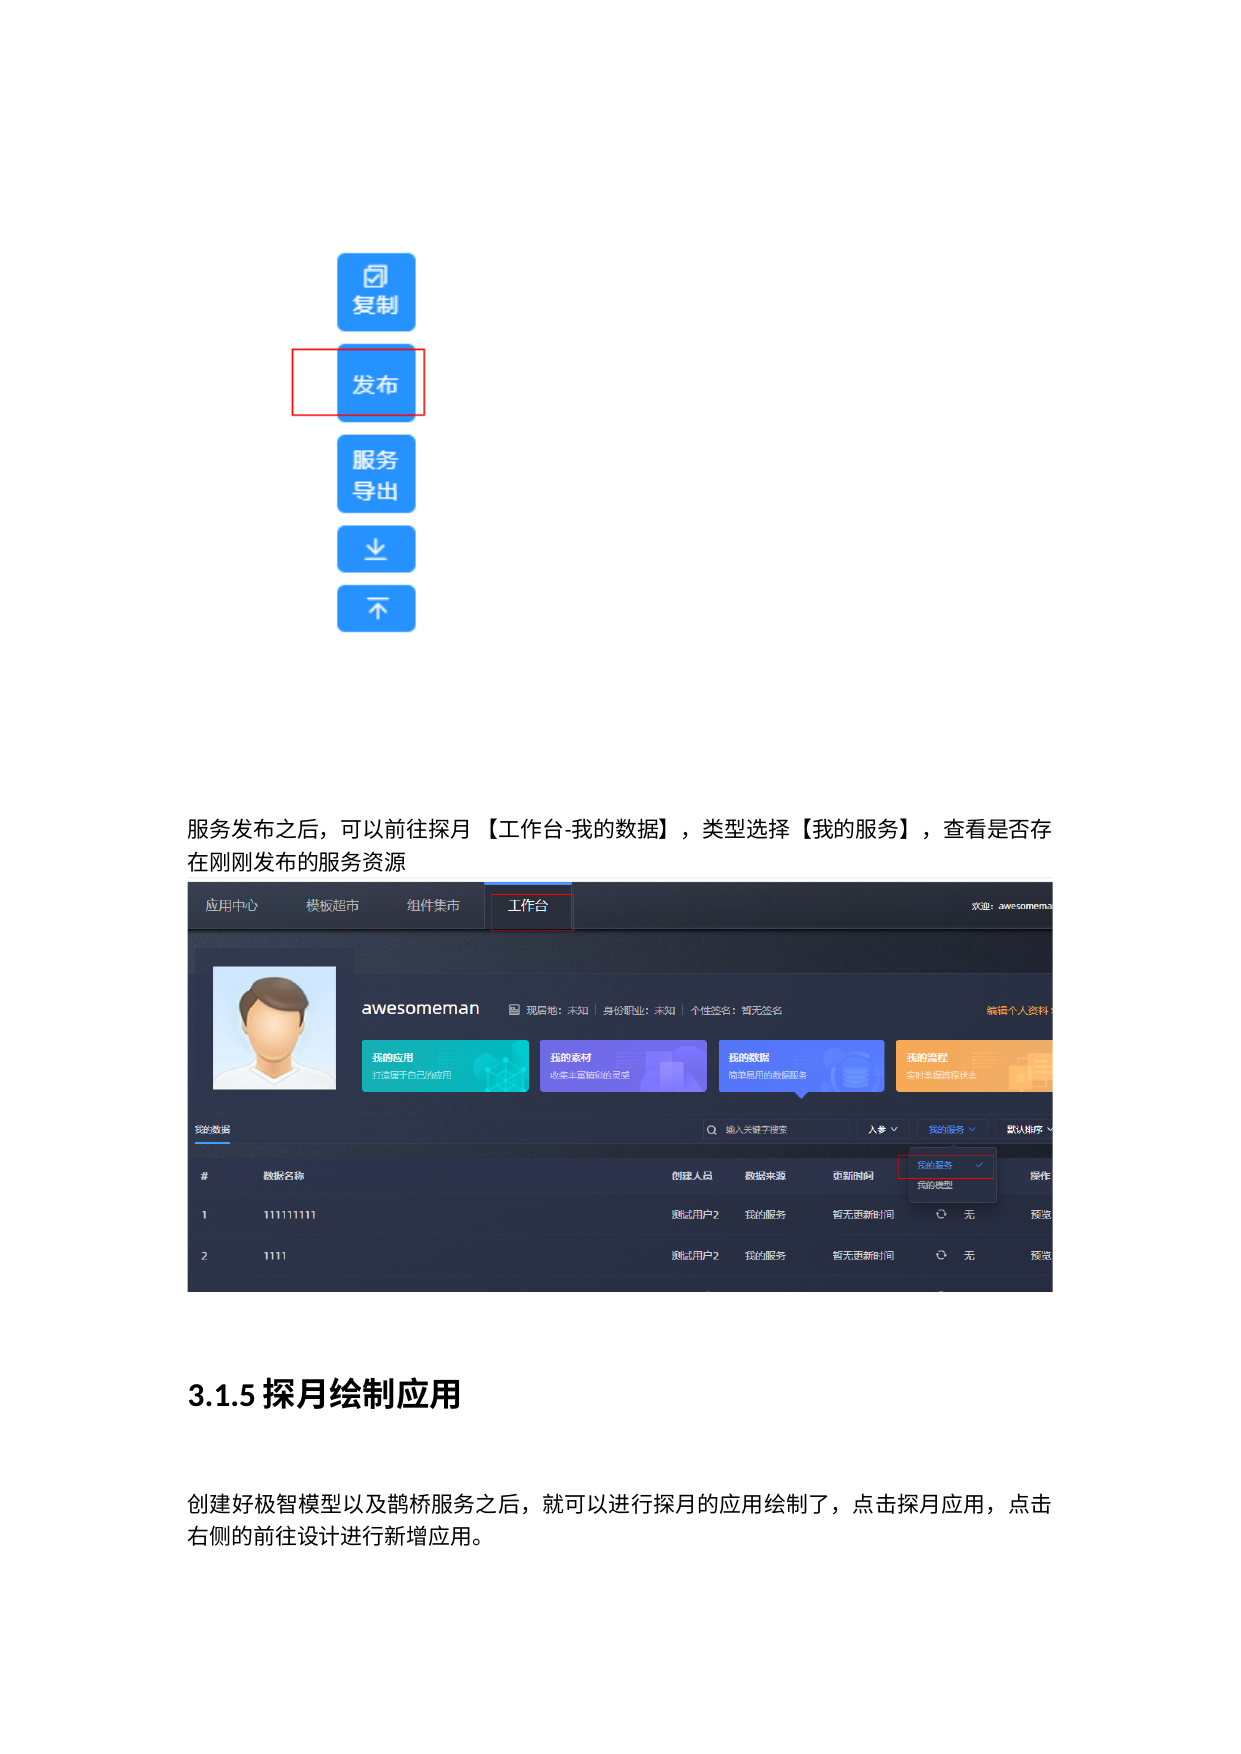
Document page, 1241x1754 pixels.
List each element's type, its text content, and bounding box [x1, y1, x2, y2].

picture [187, 162, 430, 781]
text 服务发布之后，可以前往探月 【工作台-我的数据】，类型选择【我的服务】，查看是否存在刚刚发布的服务资源 [187, 812, 1053, 877]
text 创建好极智模型以及鹊桥服务之后，就可以进行探月的应用绘制了，点击探月应用，点击右侧的前往设计进行新增应用。 [187, 1486, 1053, 1551]
picture [187, 877, 1053, 1292]
subtitle 探月绘制应用 [187, 1359, 1053, 1424]
